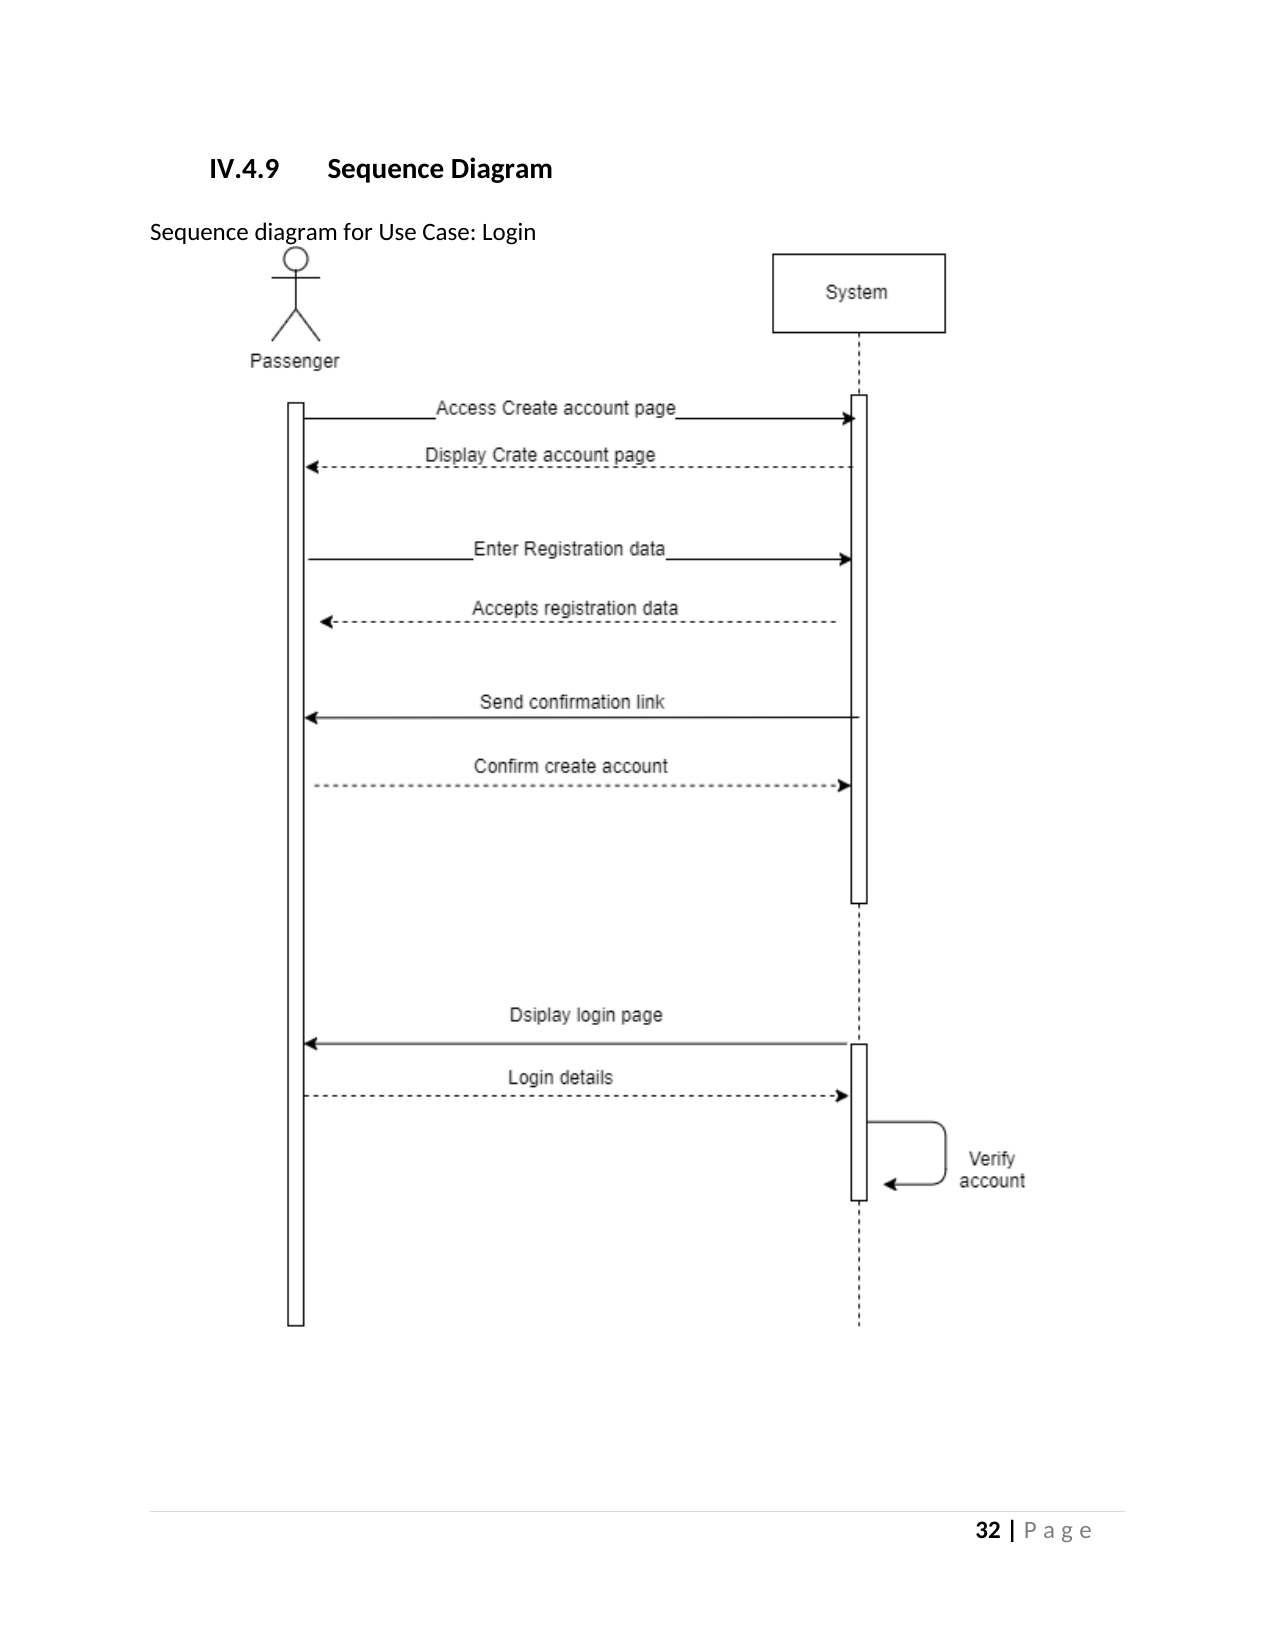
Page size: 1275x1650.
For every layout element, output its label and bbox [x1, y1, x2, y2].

picture [250, 246, 1025, 1330]
